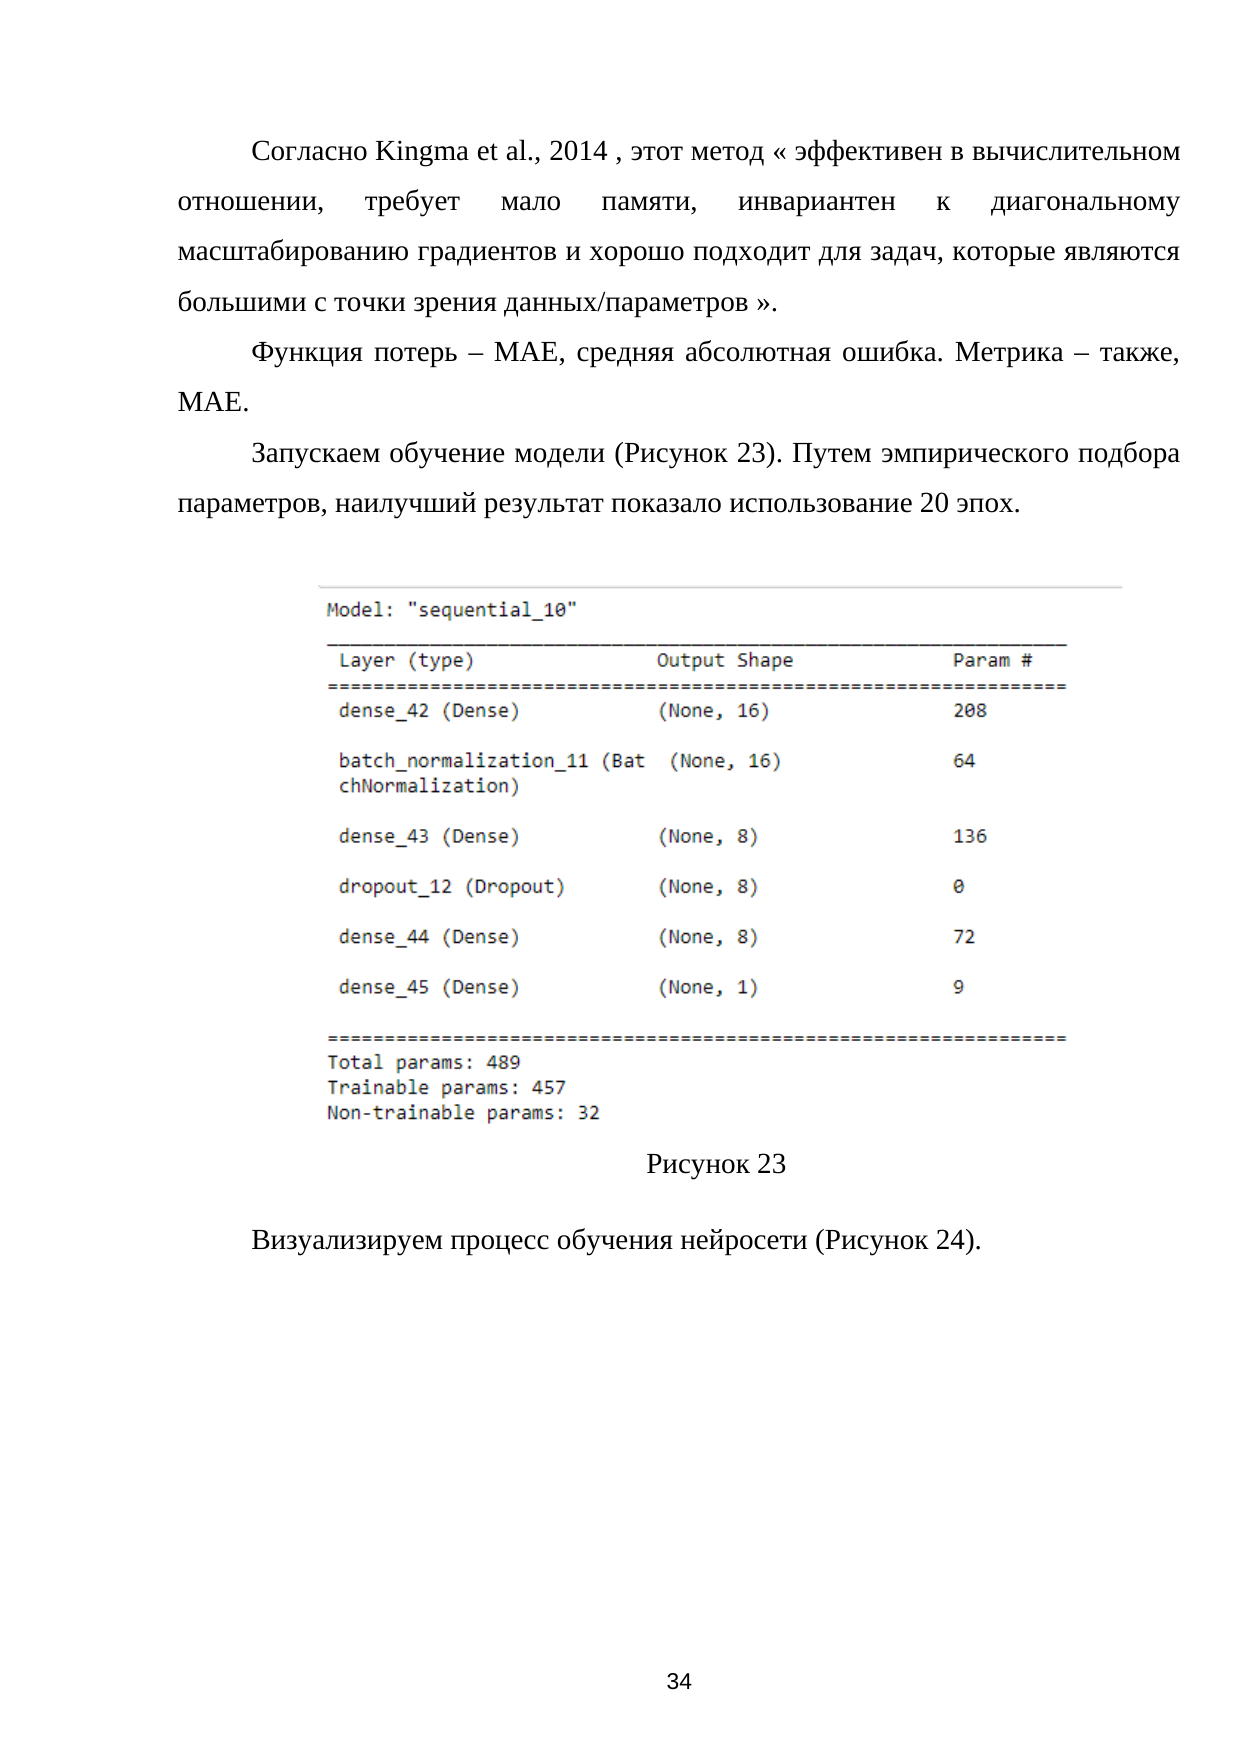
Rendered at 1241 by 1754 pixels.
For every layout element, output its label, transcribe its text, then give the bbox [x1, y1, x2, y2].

text Согласно Kingma et al., 2014 , этот метод « эффективен в вычислительном отношении, требует мало памяти, инвариантен к диагональному масштабированию градиентов и хорошо подходит для задач, которые являются большими с точки зрения данных/параметров ». [177, 133, 1181, 317]
text Функция потерь – MAE, средняя абсолютная ошибка. Метрика – также, МАЕ. [177, 334, 1181, 418]
text Визуализируем процесс обучения нейросети (Рисунок 24). [177, 1222, 1181, 1255]
text Запускаем обучение модели (Рисунок 23). Путем эмпирического подбора параметров, наилучший результат показало использование 20 эпох. [177, 435, 1181, 519]
text Рисунок 23 [177, 1146, 1181, 1180]
picture [310, 585, 1123, 1134]
